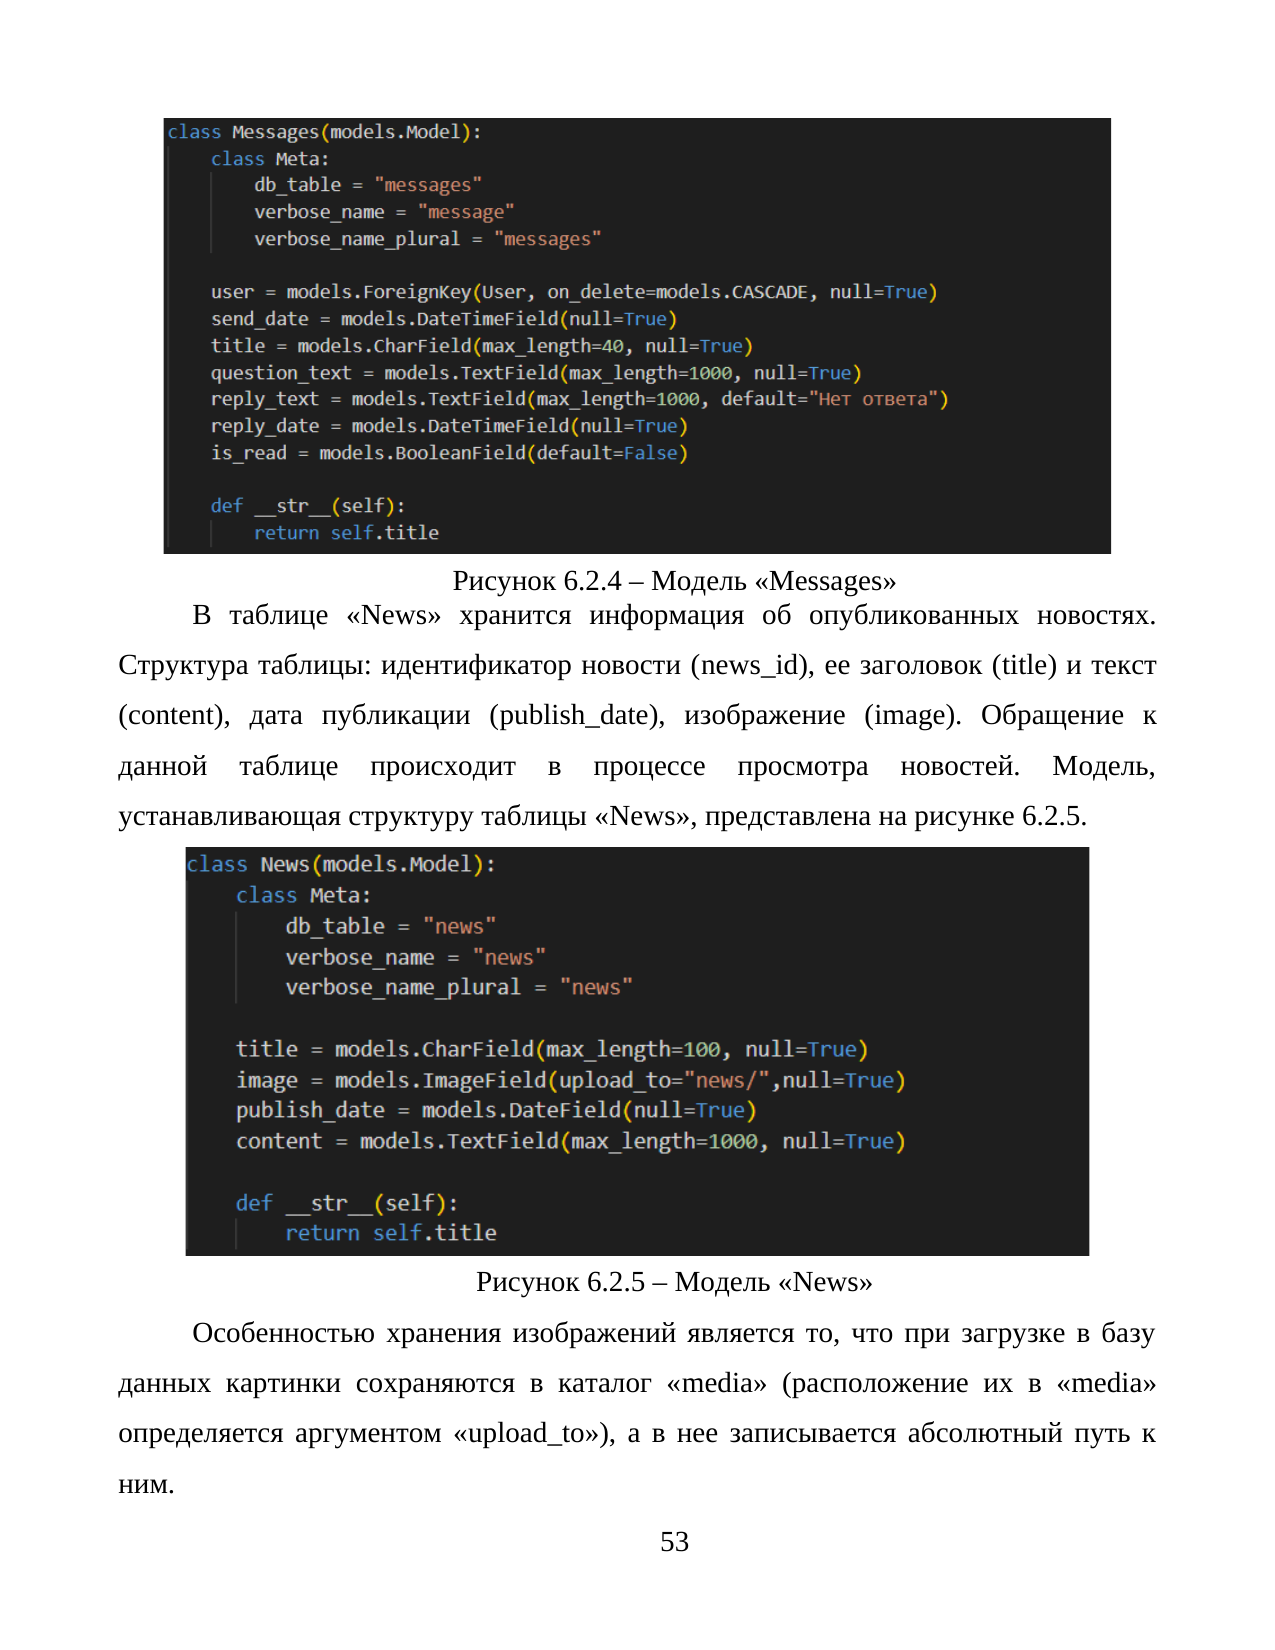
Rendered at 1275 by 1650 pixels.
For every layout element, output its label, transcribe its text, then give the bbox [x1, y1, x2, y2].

picture [185, 847, 1090, 1256]
picture [163, 118, 1112, 554]
